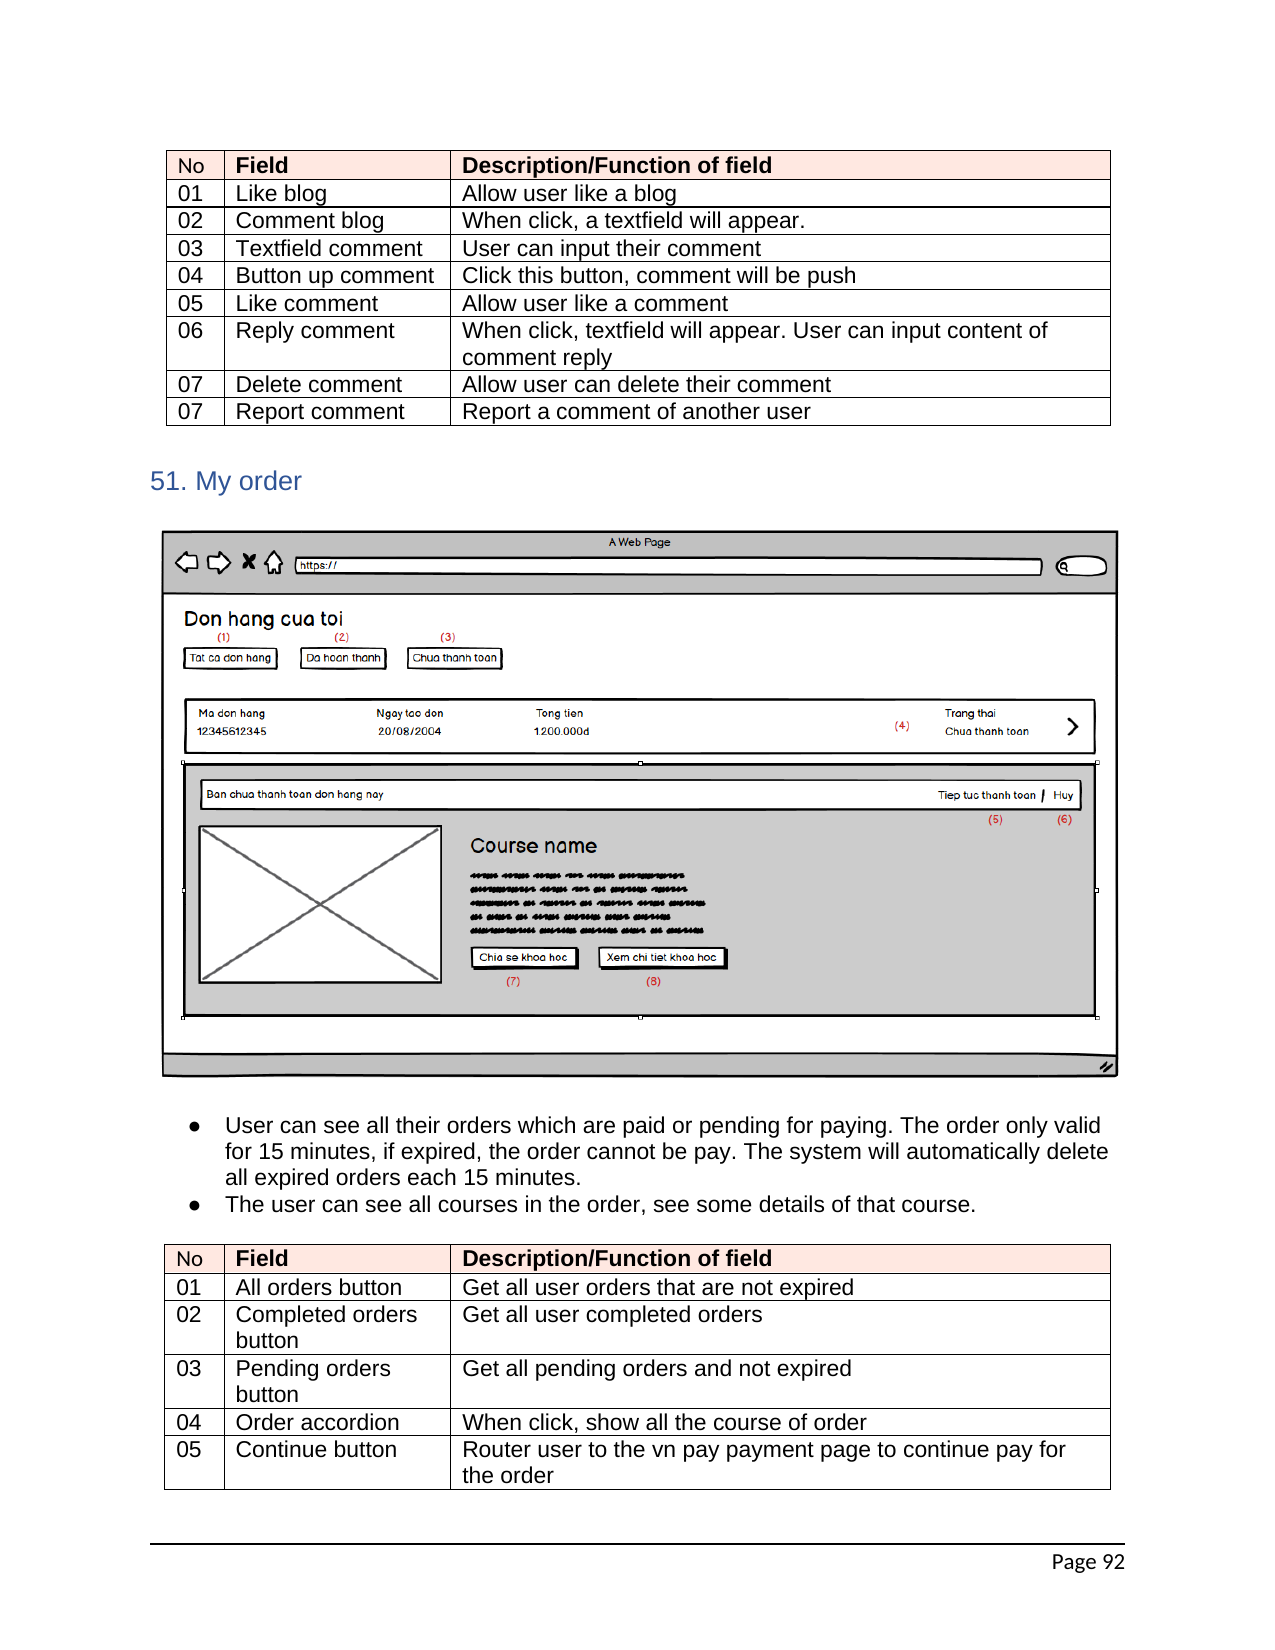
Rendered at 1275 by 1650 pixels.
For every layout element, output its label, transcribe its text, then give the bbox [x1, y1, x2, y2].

subtitle 51. My order [150, 465, 1125, 496]
list The user can see all courses in the order, see some details of that course. [187, 1191, 1125, 1217]
picture [150, 522, 1125, 1086]
list User can see all their orders which are paid or pending for paying. The order only valid for 15 minutes, if expired, the order cannot be pay. The system will automatically delete all expired orders each 15 minutes. [187, 1112, 1125, 1191]
